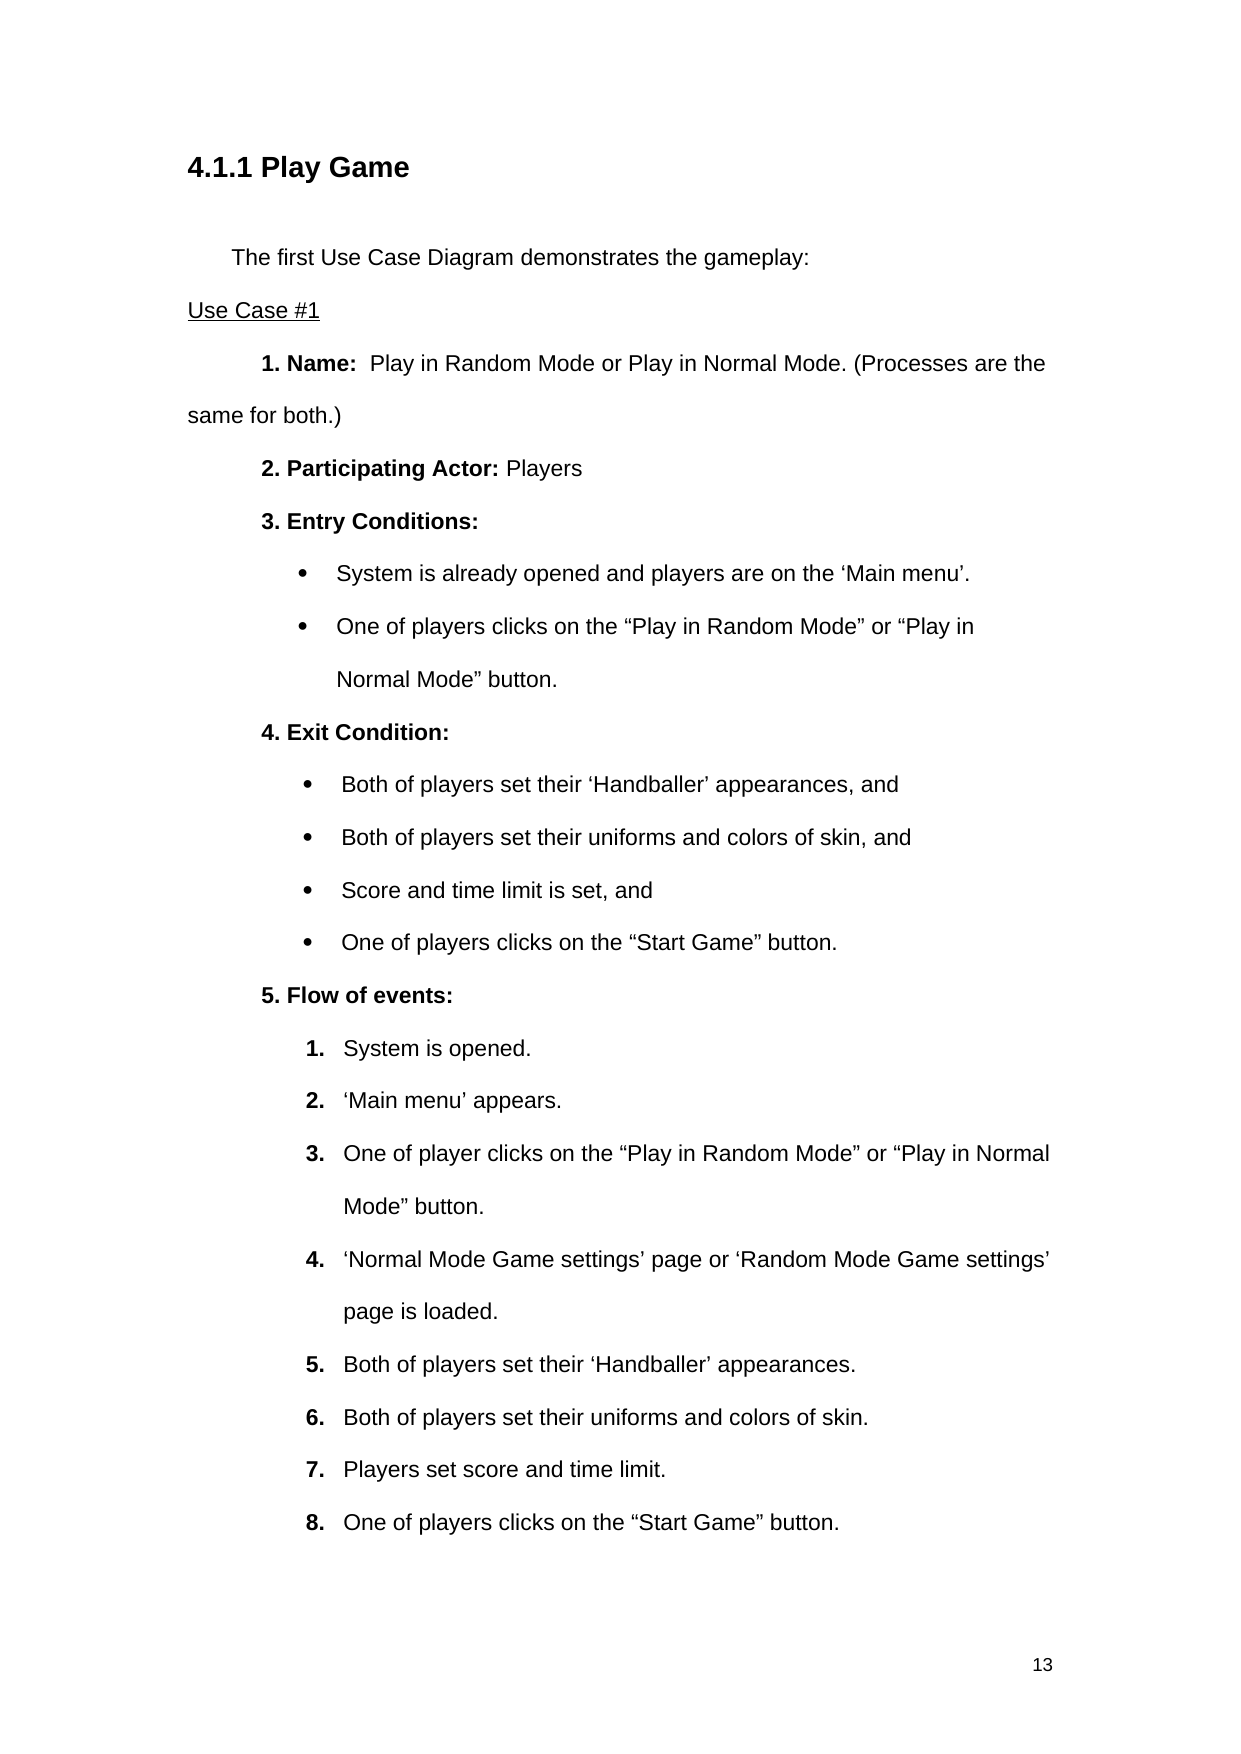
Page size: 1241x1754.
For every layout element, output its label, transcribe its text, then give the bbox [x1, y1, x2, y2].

list Both of players set their uniforms and colors of skin, and [303, 824, 1053, 850]
text 2. Participating Actor: Players [187, 455, 1053, 481]
list Both of players set their ‘Handballer’ appearances. [306, 1351, 1053, 1377]
list Both of players set their ‘Handballer’ appearances, and [303, 771, 1053, 798]
list One of players clicks on the “Play in Random Mode” or “Play in Normal Mode” button. [299, 613, 1053, 692]
list ‘Main menu’ appears. [306, 1087, 1053, 1114]
list ‘Normal Mode Game settings’ page or ‘Random Mode Game settings’ page is loaded. [306, 1246, 1053, 1325]
text Use Case #1 [187, 297, 1053, 323]
list System is already opened and players are on the ‘Main menu’. [299, 560, 1053, 587]
text 5. Flow of events: [187, 982, 1053, 1008]
list One of players clicks on the “Start Game” button. [303, 929, 1053, 956]
list System is opened. [306, 1035, 1053, 1061]
text The first Use Case Diagram demonstrates the gameplay: [187, 244, 1053, 271]
text 3. Entry Conditions: [187, 508, 1053, 534]
text 4. Exit Condition: [187, 718, 1053, 745]
list Players set score and time limit. [306, 1456, 1053, 1483]
text 1. Name: Play in Random Mode or Play in Normal Mode. (Processes are the same for both.) [187, 349, 1053, 429]
list One of player clicks on the “Play in Random Mode” or “Play in Normal Mode” button. [306, 1140, 1053, 1219]
list One of players clicks on the “Start Game” button. [306, 1509, 1053, 1536]
subtitle 4.1.1 Play Game [187, 150, 1053, 183]
list Both of players set their uniforms and colors of skin. [306, 1404, 1053, 1430]
list Score and time limit is set, and [303, 877, 1053, 903]
